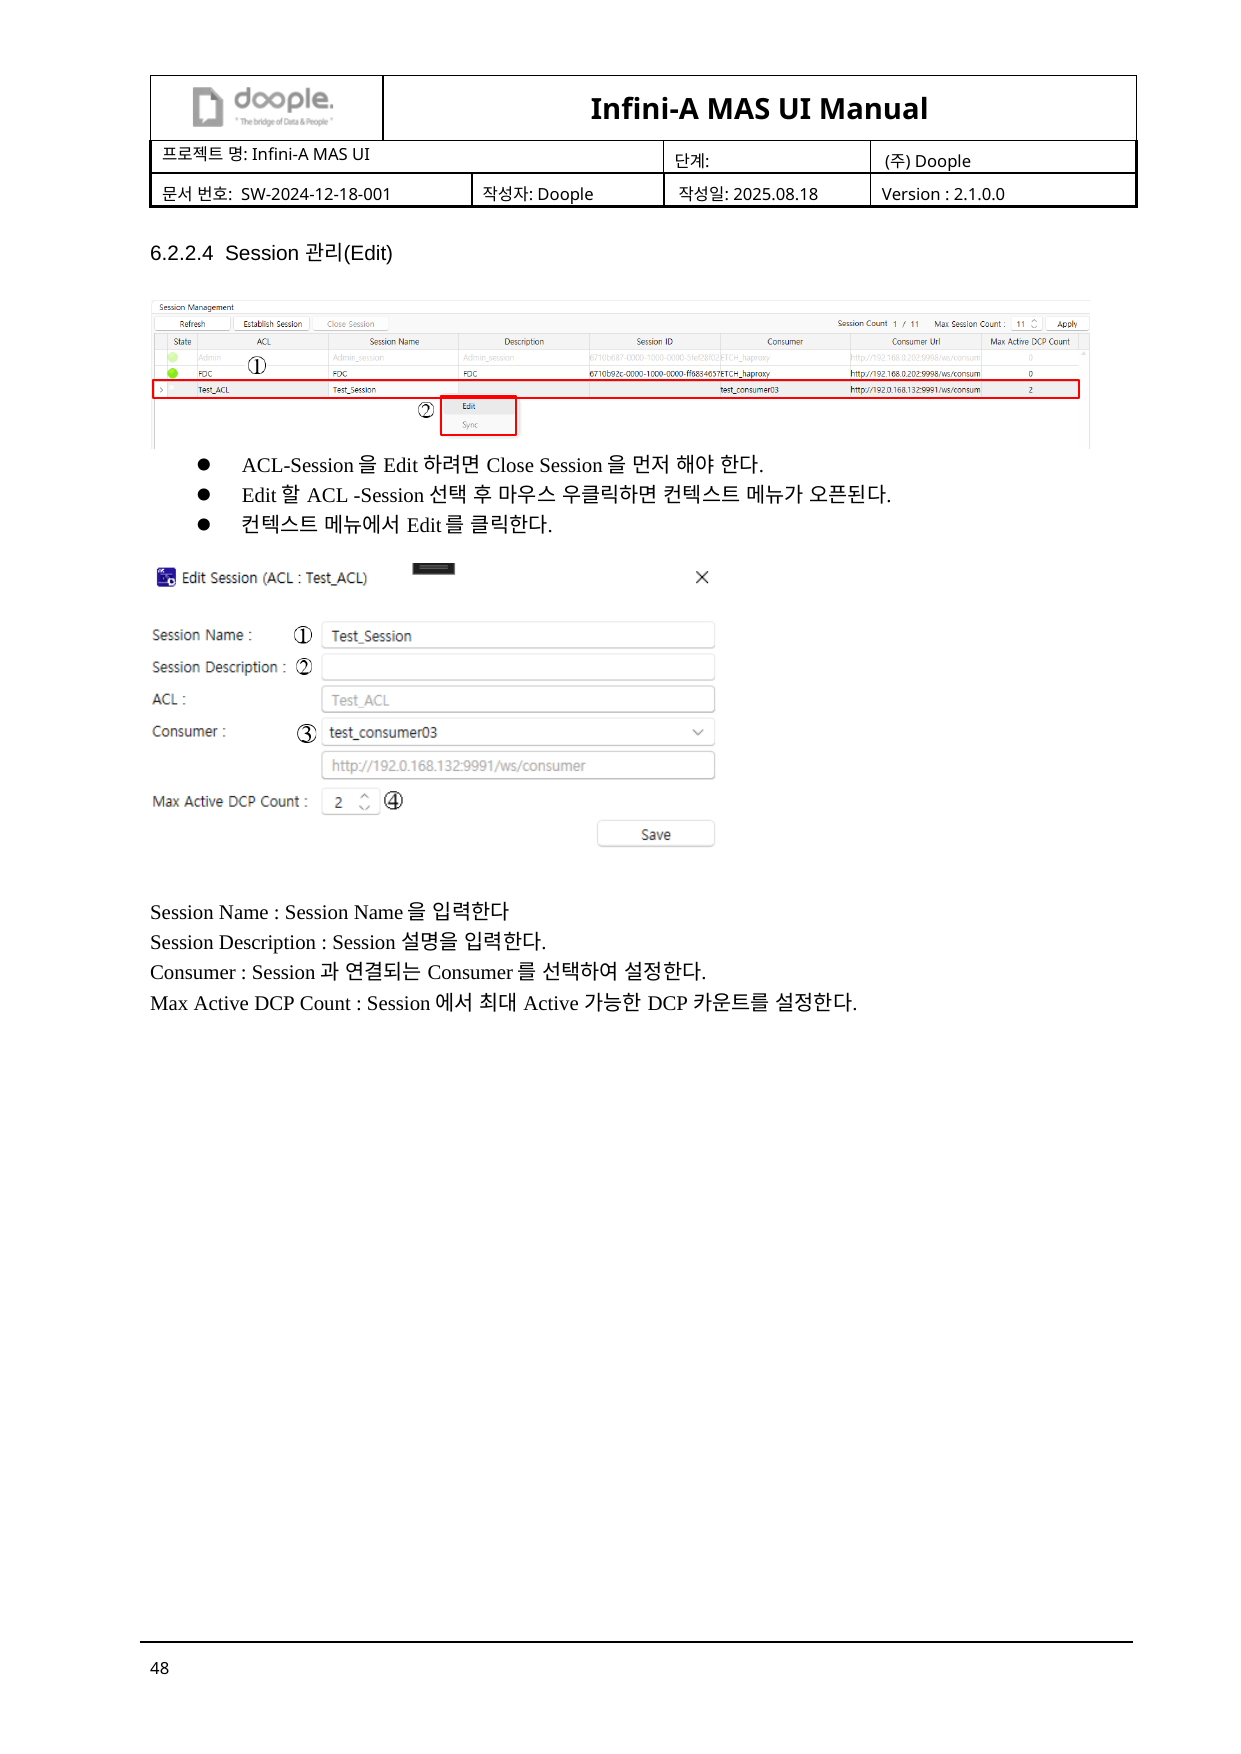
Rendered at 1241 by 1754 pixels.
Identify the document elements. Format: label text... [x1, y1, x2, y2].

text Session Description : Session 설명을 입력한다. [150, 925, 1090, 956]
list Edit 할 ACL -Session 선택 후 마우스 우클릭하면 컨텍스트 메뉴가 오픈된다. [196, 478, 1090, 509]
list 컨텍스트 메뉴에서 Edit를 클릭한다. [196, 509, 1090, 539]
picture [192, 87, 334, 127]
text Session Name : Session Name을 입력한다 [150, 895, 1090, 925]
list ACL-Session을 Edit 하려면 Close Session을 먼저 해야 한다. [196, 449, 1090, 478]
text Max Active DCP Count : Session에서 최대 Active 가능한 DCP 카운트를 설정한다. [150, 986, 1090, 1016]
picture [150, 297, 1091, 449]
text Consumer : Session과 연결되는 Consumer를 선택하여 설정한다. [150, 956, 1090, 986]
subtitle Session 관리(Edit) [150, 236, 1090, 267]
picture [150, 563, 720, 871]
